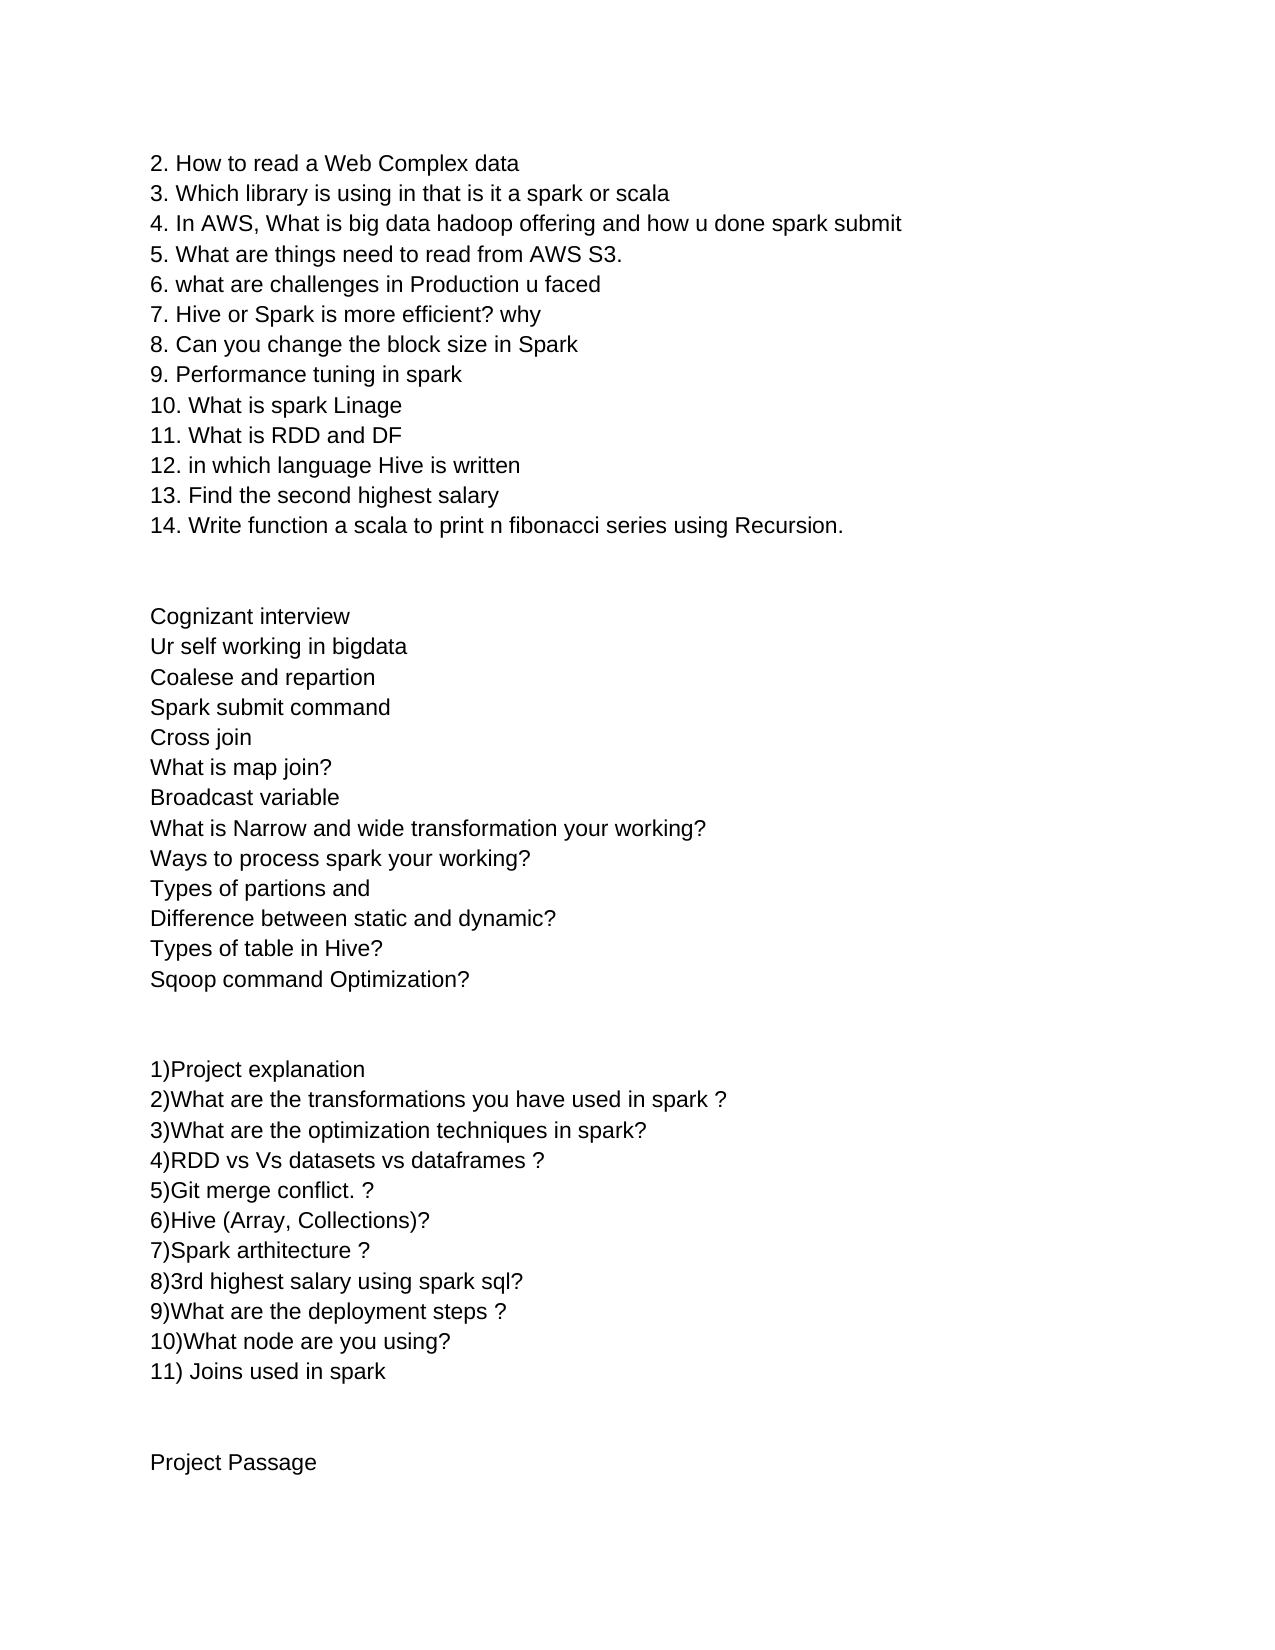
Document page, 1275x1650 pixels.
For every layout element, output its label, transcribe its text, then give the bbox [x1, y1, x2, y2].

text 12. in which language Hive is written [150, 452, 1125, 478]
text Ur self working in bigdata [150, 633, 1125, 660]
text Types of table in Hive? [150, 935, 1125, 962]
text 4. In AWS, What is big data hadoop offering and how u done spark submit [150, 210, 1125, 237]
text Project Passage [150, 1449, 1125, 1475]
text Cross join [150, 724, 1125, 750]
text 2. How to read a Web Complex data [150, 150, 1125, 176]
text Types of partions and [150, 875, 1125, 901]
text 3)What are the optimization techniques in spark? [150, 1117, 1125, 1143]
text 5)Git merge conflict. ? [150, 1177, 1125, 1203]
text 11) Joins used in spark [150, 1358, 1125, 1385]
text What is Narrow and wide transformation your working? [150, 814, 1125, 841]
text 13. Find the second highest salary [150, 482, 1125, 509]
text 7. Hive or Spark is more efficient? why [150, 301, 1125, 327]
text 10. What is spark Linage [150, 392, 1125, 418]
text 9)What are the deployment steps ? [150, 1298, 1125, 1324]
text Difference between static and dynamic? [150, 905, 1125, 932]
text Ways to process spark your working? [150, 845, 1125, 871]
text 1)Project explanation [150, 1056, 1125, 1083]
text 8. Can you change the block size in Spark [150, 331, 1125, 358]
text 14. Write function a scala to print n fibonacci series using Recursion. [150, 512, 1125, 539]
text 6. what are challenges in Production u faced [150, 271, 1125, 297]
text 8)3rd highest salary using spark sql? [150, 1268, 1125, 1294]
text What is map join? [150, 754, 1125, 781]
text Sqoop command Optimization? [150, 966, 1125, 992]
text 2)What are the transformations you have used in spark ? [150, 1086, 1125, 1113]
text 4)RDD vs Vs datasets vs dataframes ? [150, 1147, 1125, 1173]
text 9. Performance tuning in spark [150, 361, 1125, 388]
text Spark submit command [150, 694, 1125, 720]
text 6)Hive (Array, Collections)? [150, 1207, 1125, 1234]
text 5. What are things need to read from AWS S3. [150, 241, 1125, 267]
text 10)What node are you using? [150, 1328, 1125, 1354]
text 11. What is RDD and DF [150, 422, 1125, 448]
text Cognizant interview [150, 603, 1125, 629]
text Broadcast variable [150, 784, 1125, 811]
text Coalese and repartion [150, 663, 1125, 690]
text 7)Spark arthitecture ? [150, 1237, 1125, 1264]
text 3. Which library is using in that is it a spark or scala [150, 180, 1125, 207]
